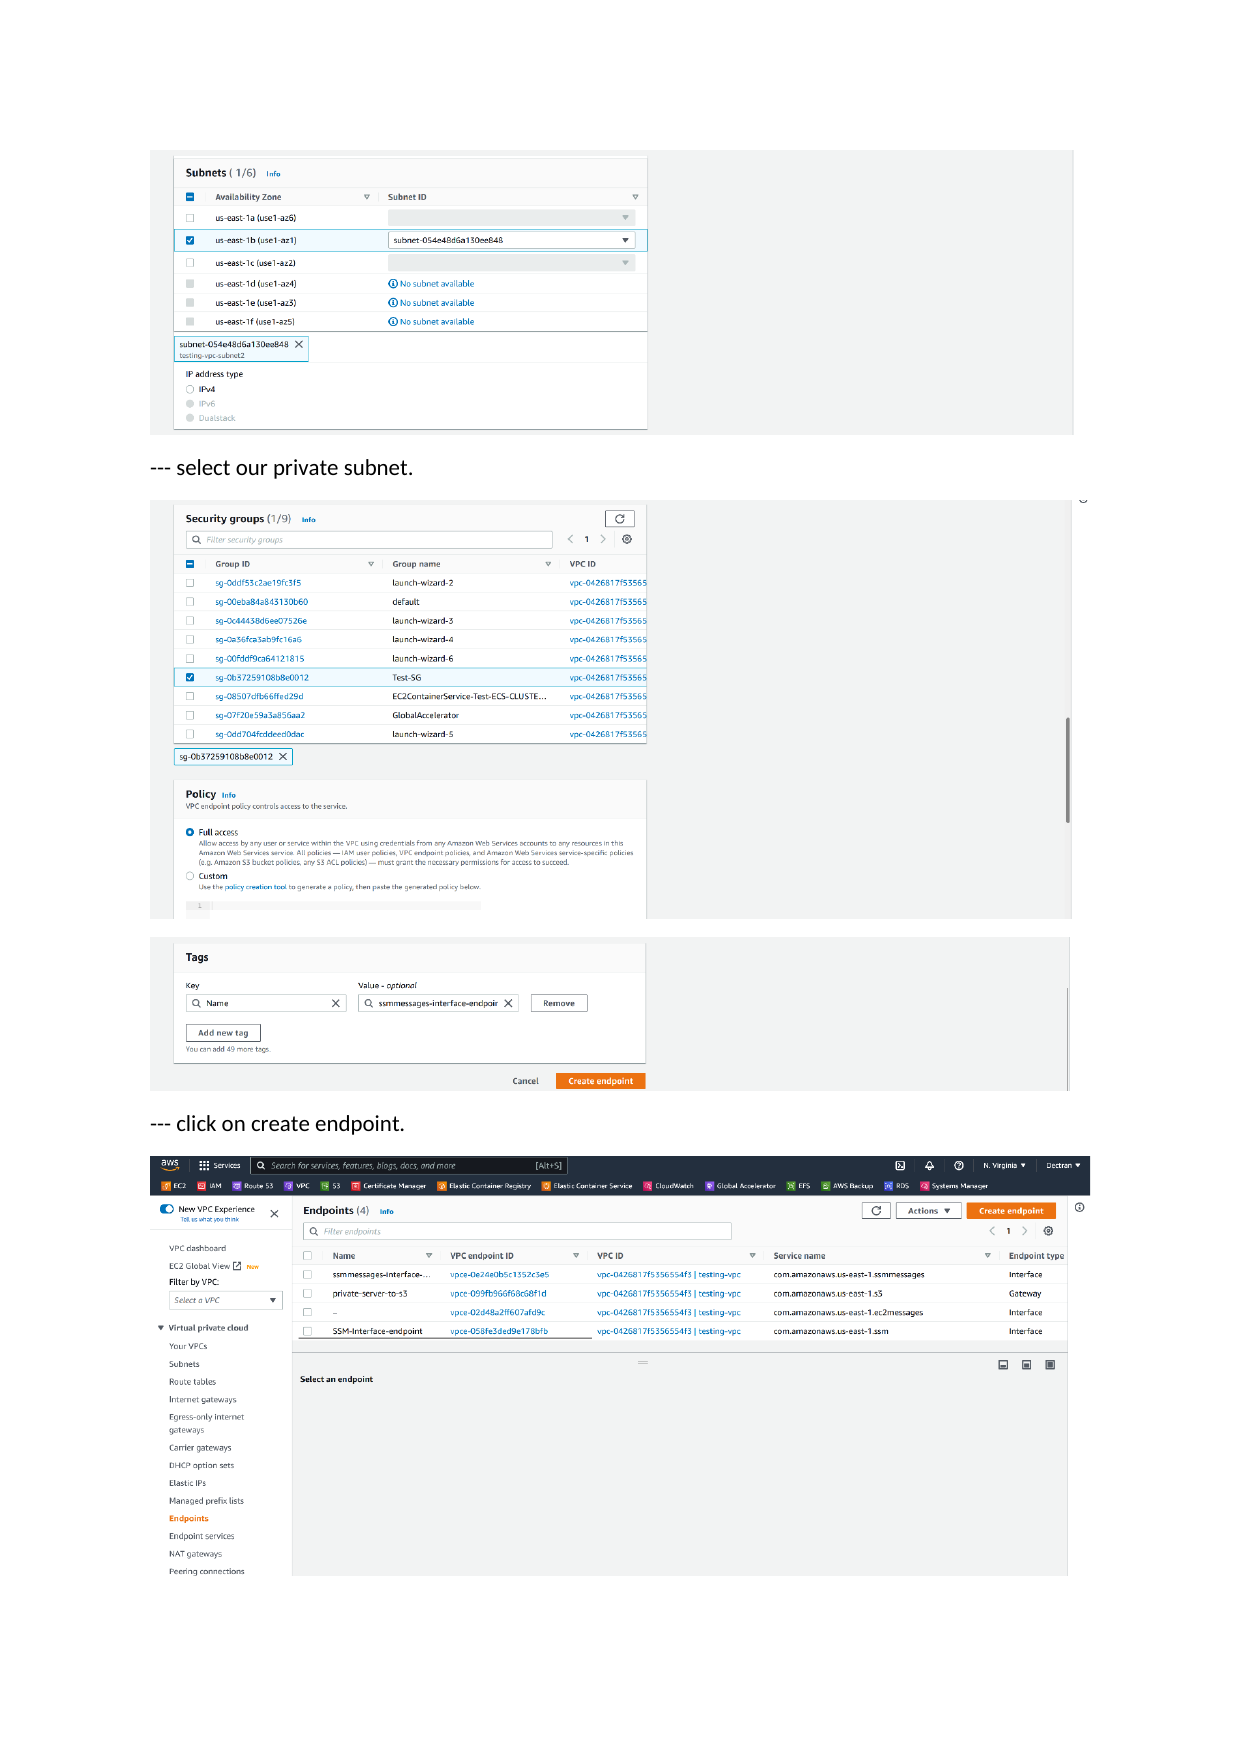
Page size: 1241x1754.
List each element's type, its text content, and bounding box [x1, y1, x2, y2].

picture [150, 150, 1091, 435]
picture [150, 1156, 1091, 1576]
picture [150, 937, 1091, 1091]
picture [150, 500, 1091, 919]
text --- select our private subnet. [150, 453, 1090, 481]
text --- click on create endpoint. [150, 1109, 1090, 1137]
